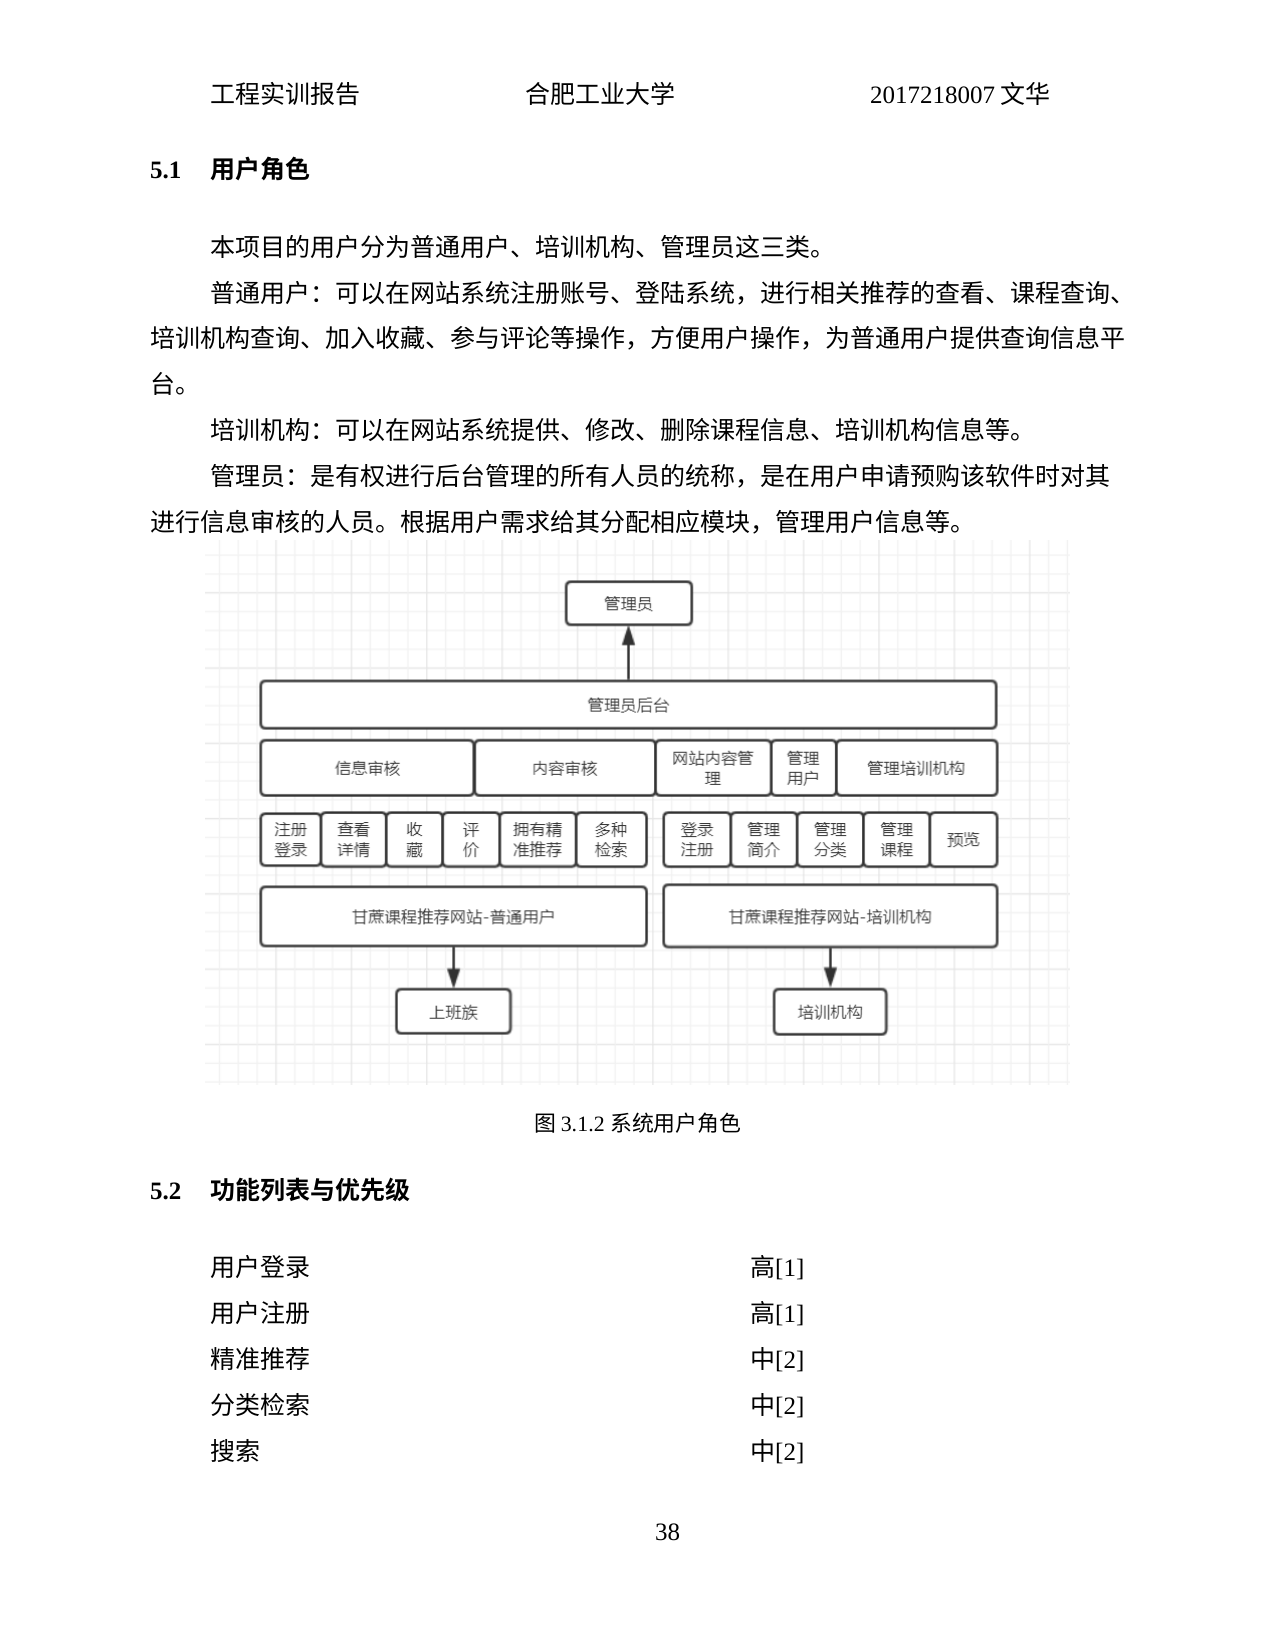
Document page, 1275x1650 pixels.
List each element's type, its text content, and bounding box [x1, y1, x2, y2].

subtitle 功能列表与优先级 [150, 1171, 1125, 1207]
text 分类检索 中[2] [150, 1378, 1125, 1423]
text 搜索 中[2] [150, 1423, 1125, 1469]
text 管理员：是有权进行后台管理的所有人员的统称，是在用户申请预购该软件时对其进行信息审核的人员。根据用户需求给其分配相应模块，管理用户信息等。 [150, 449, 1125, 540]
text 用户注册 高[1] [150, 1286, 1125, 1332]
picture [205, 540, 1070, 1085]
subtitle 用户角色 [150, 150, 1125, 186]
text 用户登录 高[1] [150, 1240, 1125, 1286]
text 普通用户：可以在网站系统注册账号、登陆系统，进行相关推荐的查看、课程查询、培训机构查询、加入收藏、参与评论等操作，方便用户操作，为普通用户提供查询信息平台。 [150, 265, 1125, 403]
text 本项目的用户分为普通用户、培训机构、管理员这三类。 [150, 219, 1125, 265]
text 精准推荐 中[2] [150, 1332, 1125, 1378]
text 培训机构：可以在网站系统提供、修改、删除课程信息、培训机构信息等。 [150, 403, 1125, 449]
